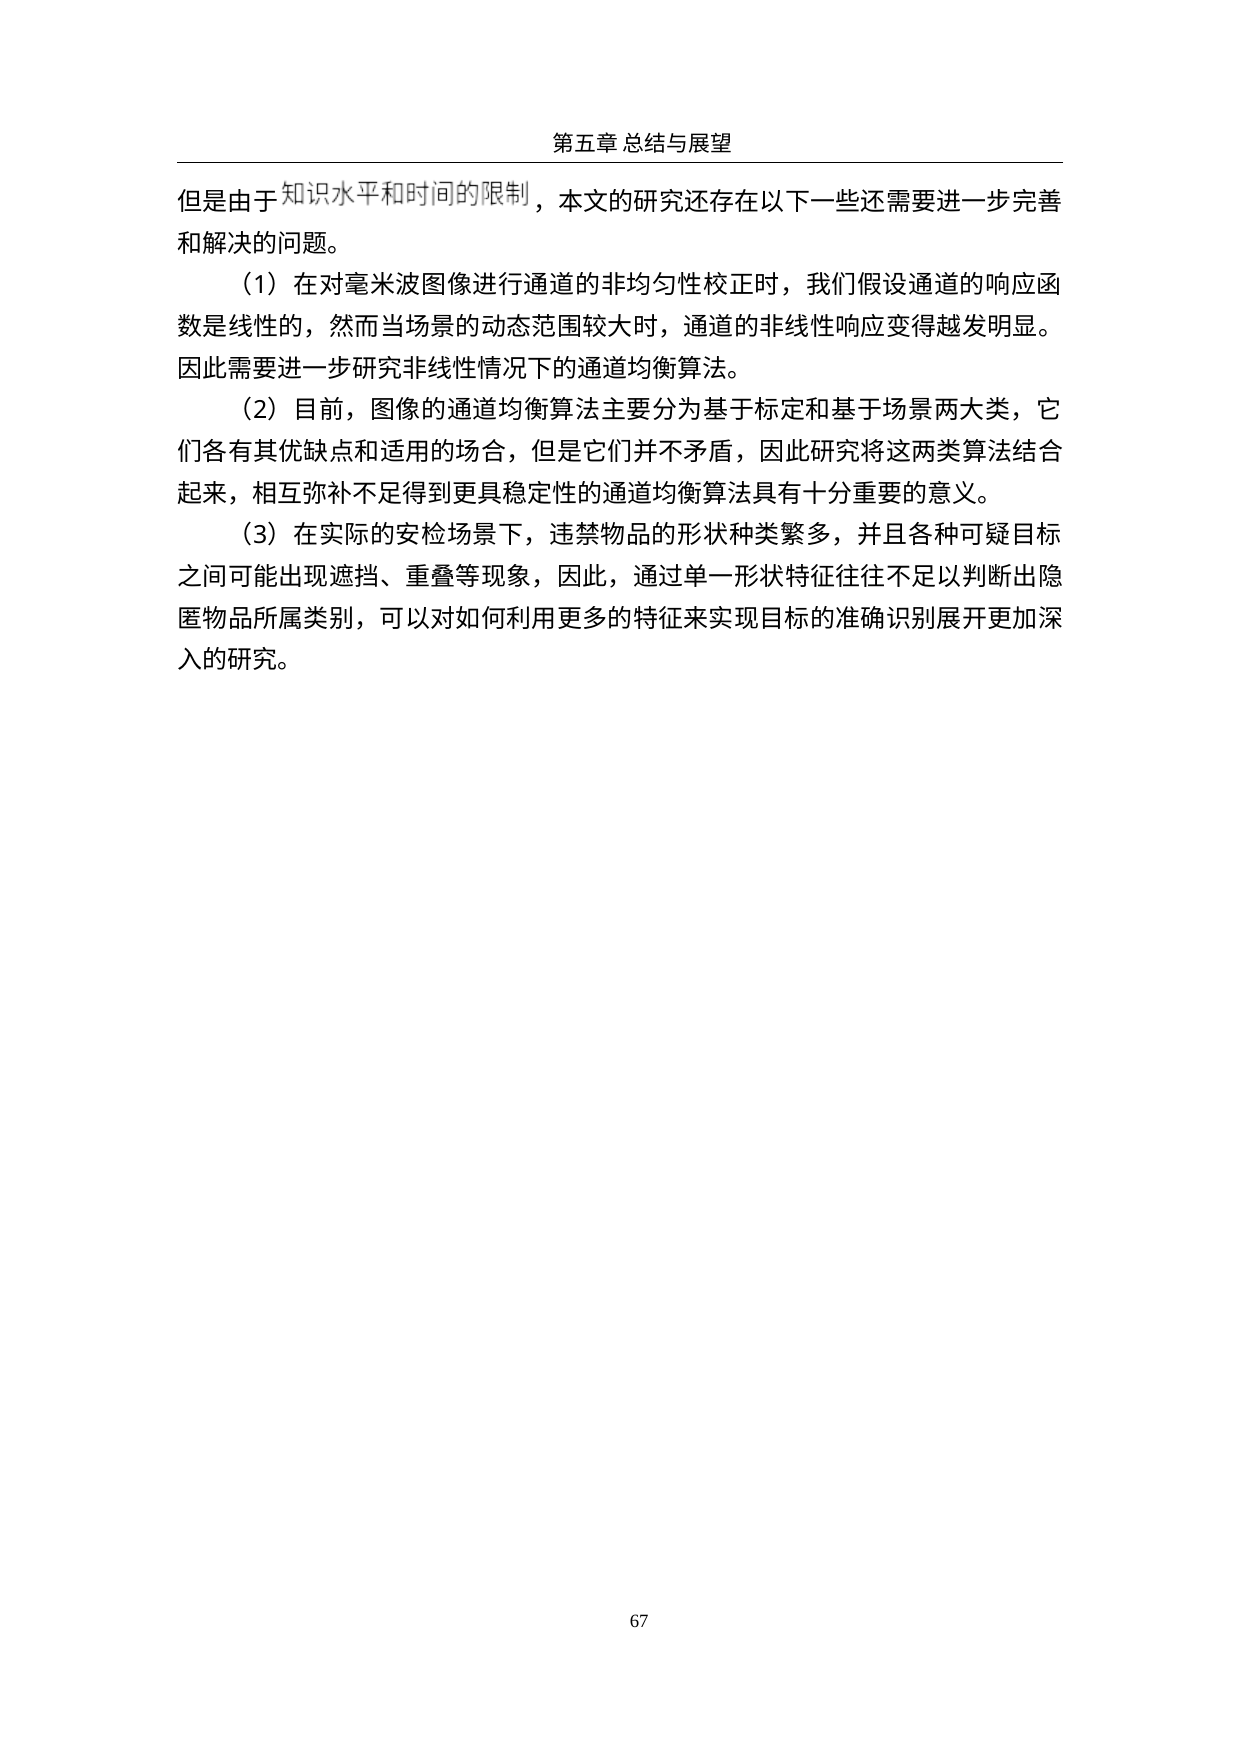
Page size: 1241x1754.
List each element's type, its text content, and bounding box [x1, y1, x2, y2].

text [177, 177, 1063, 261]
text （1）在对毫米波图像进行通道的非均匀性校正时，我们假设通道的响应函数是线性的，然而当场景的动态范围较大时，通道的非线性响应变得越发明显。因此需要进一步研究非线性情况下的通道均衡算法。 [177, 261, 1063, 386]
text （3）在实际的安检场景下，违禁物品的形状种类繁多，并且各种可疑目标之间可能出现遮挡、重叠等现象，因此，通过单一形状特征往往不足以判断出隐匿物品所属类别，可以对如何利用更多的特征来实现目标的准确识别展开更加深入的研究。 [177, 511, 1063, 677]
text （2）目前，图像的通道均衡算法主要分为基于标定和基于场景两大类，它们各有其优缺点和适用的场合，但是它们并不矛盾，因此研究将这两类算法结合起来，相互弥补不足得到更具稳定性的通道均衡算法具有十分重要的意义。 [177, 386, 1063, 511]
